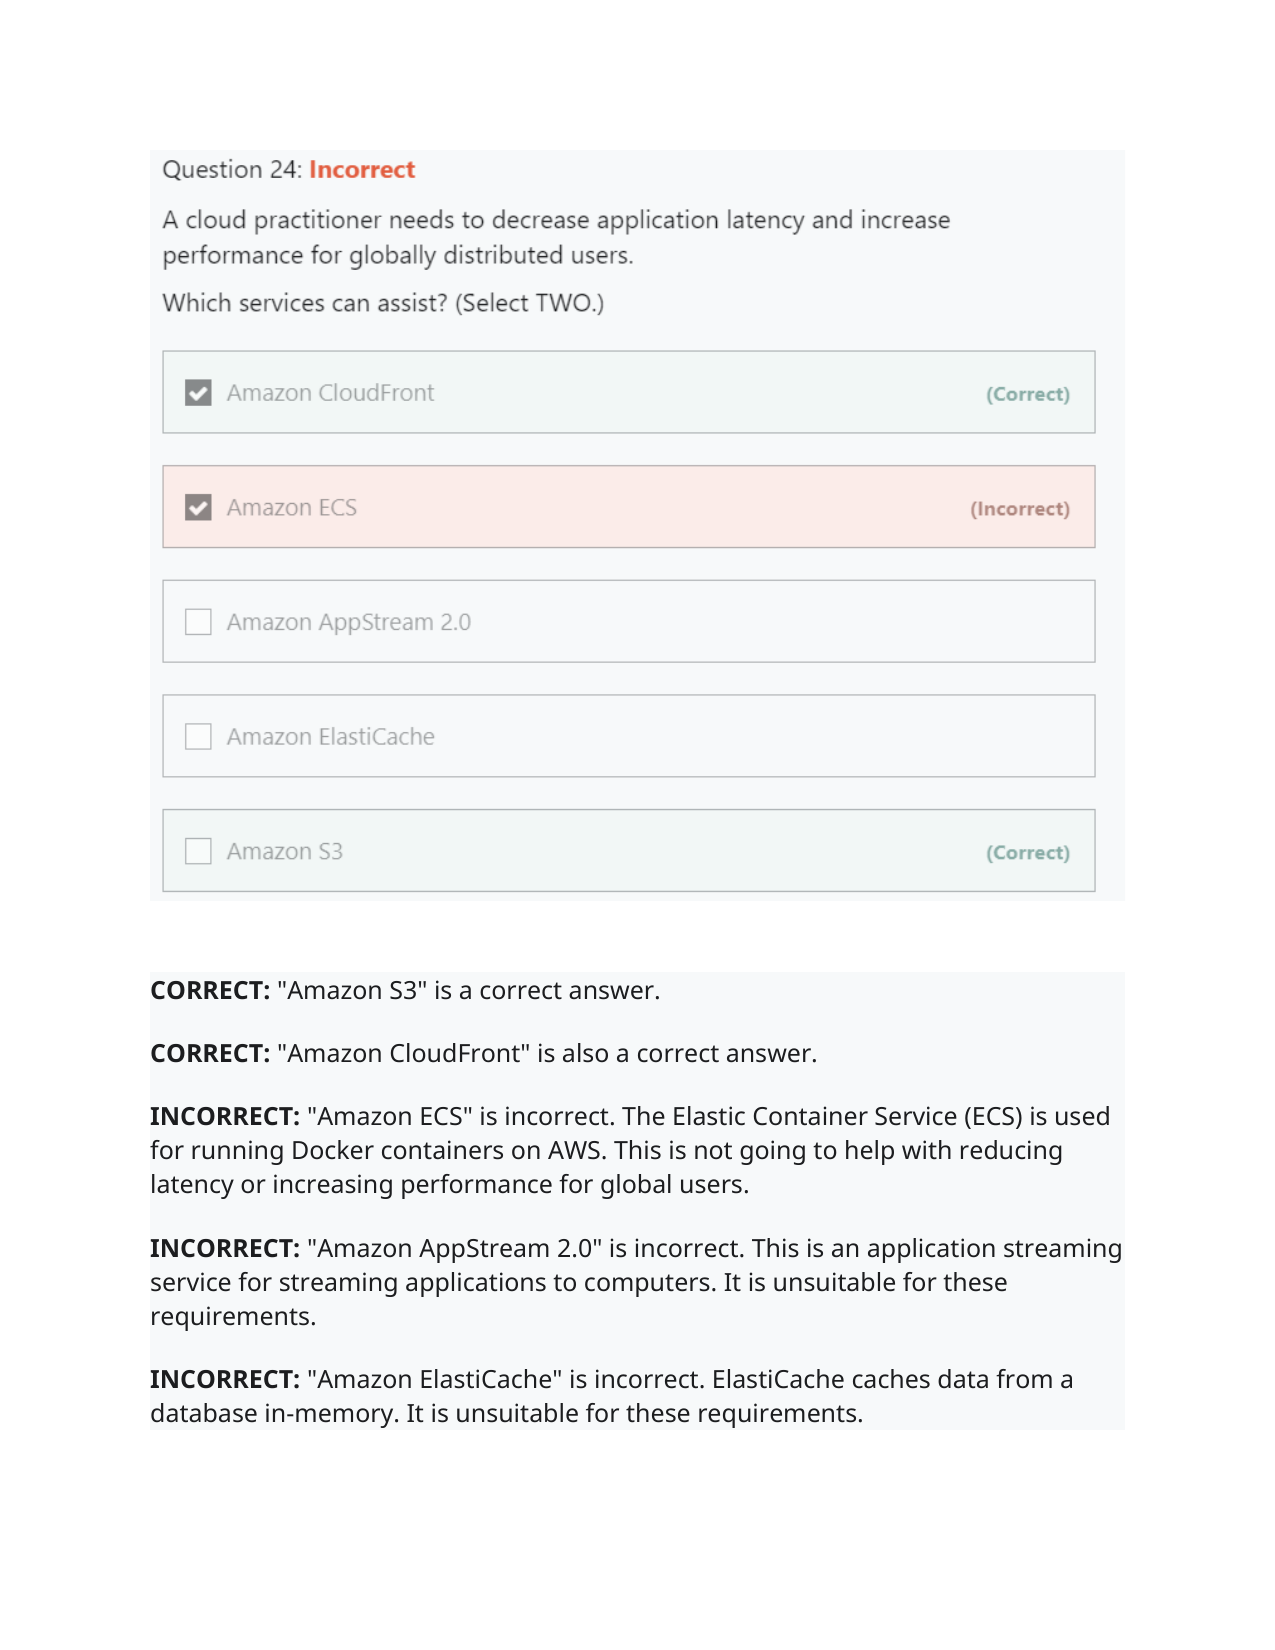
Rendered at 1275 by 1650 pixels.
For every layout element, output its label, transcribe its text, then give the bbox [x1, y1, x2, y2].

text INCORRECT: "Amazon ECS" is incorrect. The Elastic Container Service (ECS) is used for running Docker containers on AWS. This is not going to help with reducing latency or increasing performance for global users. [150, 1099, 1125, 1201]
text CORRECT: "Amazon CloudFront" is also a correct answer. [150, 1036, 1125, 1070]
text INCORRECT: "Amazon AppStream 2.0" is incorrect. This is an application streaming service for streaming applications to computers. It is unsuitable for these requirements. [150, 1230, 1125, 1332]
text CORRECT: "Amazon S3" is a correct answer. [150, 972, 1125, 1006]
picture [150, 150, 1125, 901]
text INCORRECT: "Amazon ElastiCache" is incorrect. ElastiCache caches data from a database in-memory. It is unsuitable for these requirements. [150, 1362, 1125, 1430]
